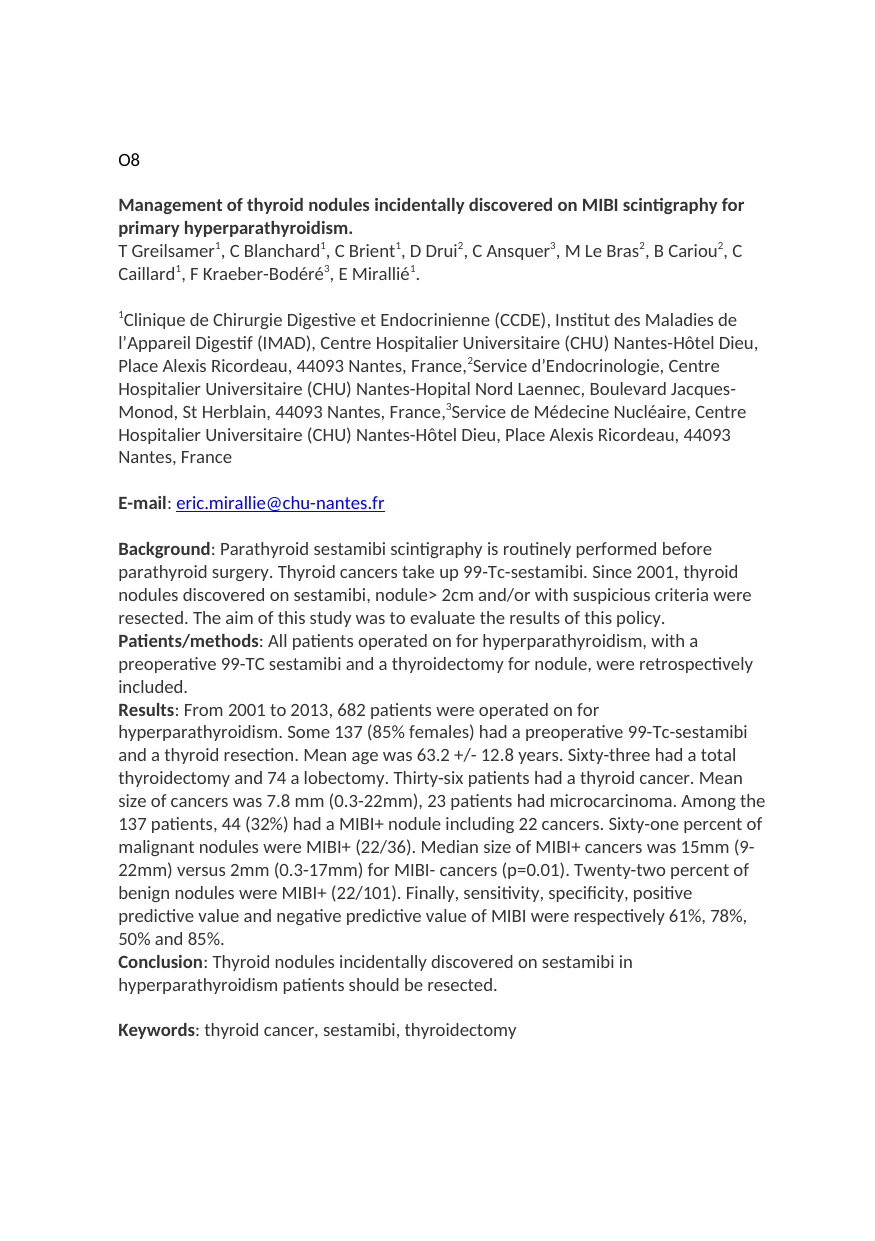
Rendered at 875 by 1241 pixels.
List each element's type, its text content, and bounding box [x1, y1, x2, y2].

text 1Clinique de Chirurgie Digestive et Endocrinienne (CCDE), Institut des Maladies de l’Appareil Digestif (IMAD), Centre Hospitalier Universitaire (CHU) Nantes-Hôtel Dieu, Place Alexis Ricordeau, 44093 Nantes, France, 2Service d’Endocrinologie, Centre Hospitalier Universitaire (CHU) Nantes-Hopital Nord Laennec, Boulevard Jacques-Monod, St Herblain, 44093 Nantes, France,3Service de Médecine Nucléaire, Centre Hospitalier Universitaire (CHU) Nantes-Hôtel Dieu, Place Alexis Ricordeau, 44093 Nantes, France [118, 308, 767, 468]
text E-mail: eric.mirallie@chu-nantes.fr [118, 491, 767, 514]
text Keywords: thyroid cancer, sestamibi, thyroidectomy [118, 1018, 767, 1041]
text Background: Parathyroid sestamibi scintigraphy is routinely performed before parathyroid surgery. Thyroid cancers take up 99-Tc-sestamibi. Since 2001, thyroid nodules discovered on sestamibi, nodule> 2cm and/or with suspicious criteria were resected. The aim of this study was to evaluate the results of this policy. [118, 537, 767, 629]
text T Greilsamer1, C Blanchard1, C Brient1, D Drui2, C Ansquer3, M Le Bras2, B Cariou2, C Caillard1, F Kraeber-Bodéré3, E Mirallié1. [118, 239, 767, 285]
text Results: From 2001 to 2013, 682 patients were operated on for hyperparathyroidism. Some 137 (85% females) had a preoperative 99-Tc-sestamibi and a thyroid resection. Mean age was 63.2 +/- 12.8 years. Sixty-three had a total thyroidectomy and 74 a lobectomy. Thirty-six patients had a thyroid cancer. Mean size of cancers was 7.8 mm (0.3-22mm), 23 patients had microcarcinoma. Among the 137 patients, 44 (32%) had a MIBI+ nodule including 22 cancers. Sixty-one percent of malignant nodules were MIBI+ (22/36). Median size of MIBI+ cancers was 15mm (9-22mm) versus 2mm (0.3-17mm) for MIBI- cancers (p=0.01). Twenty-two percent of benign nodules were MIBI+ (22/101). Finally, sensitivity, specificity, positive predictive value and negative predictive value of MIBI were respectively 61%, 78%, 50% and 85%. [118, 698, 767, 950]
text Patients/methods: All patients operated on for hyperparathyroidism, with a preoperative 99-TC sestamibi and a thyroidectomy for nodule, were retrospectively included. [118, 629, 767, 698]
text O8 [118, 148, 767, 171]
text Conclusion: Thyroid nodules incidentally discovered on sestamibi in hyperparathyroidism patients should be resected. [118, 950, 767, 996]
text Management of thyroid nodules incidentally discovered on MIBI scintigraphy for primary hyperparathyroidism. [118, 193, 767, 239]
